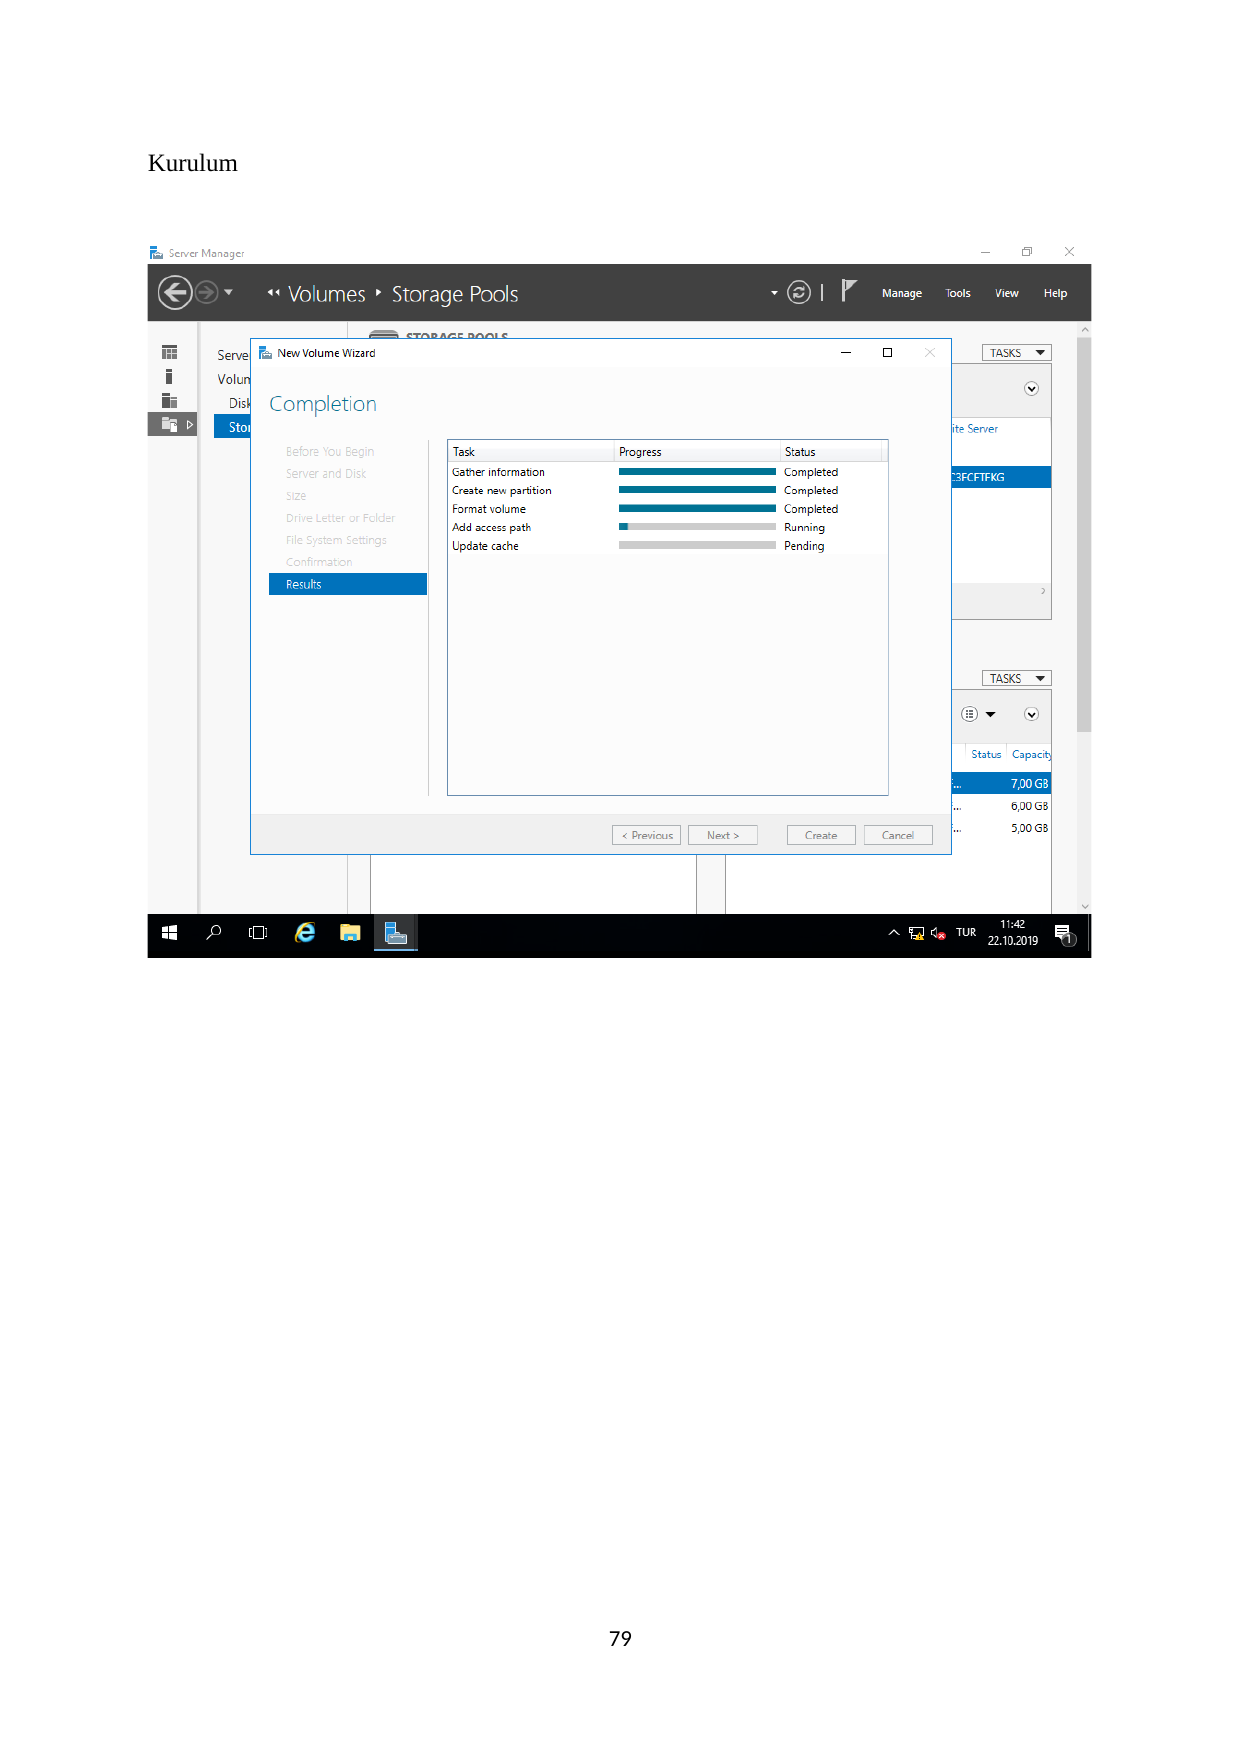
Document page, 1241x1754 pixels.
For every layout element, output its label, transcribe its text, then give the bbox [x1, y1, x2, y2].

picture [147, 242, 1092, 958]
text Kurulum [148, 148, 1093, 176]
